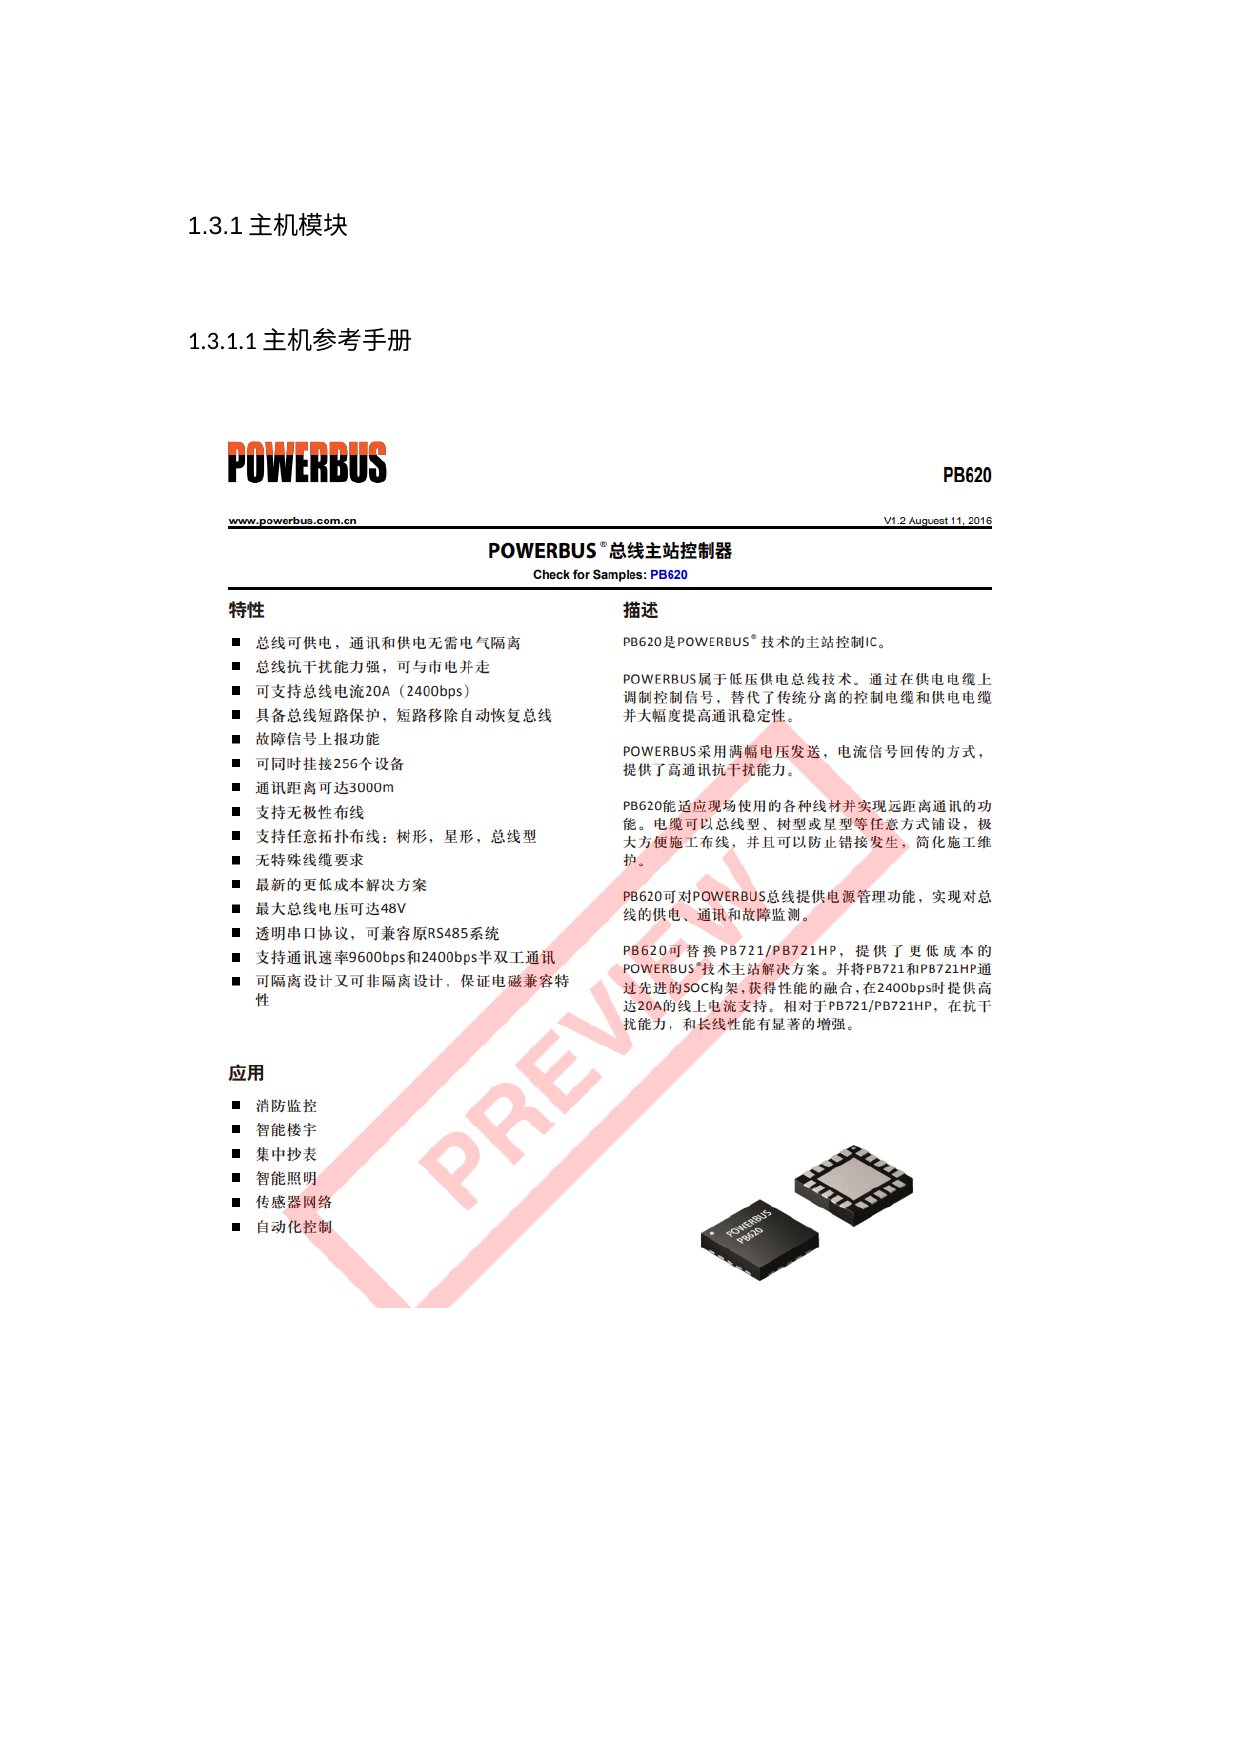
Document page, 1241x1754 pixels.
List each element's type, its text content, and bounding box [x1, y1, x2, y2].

subtitle 1.3.1.1主机参考手册 [187, 306, 1053, 371]
picture [187, 421, 1053, 1308]
subtitle 1.3.1主机模块 [187, 191, 1053, 256]
